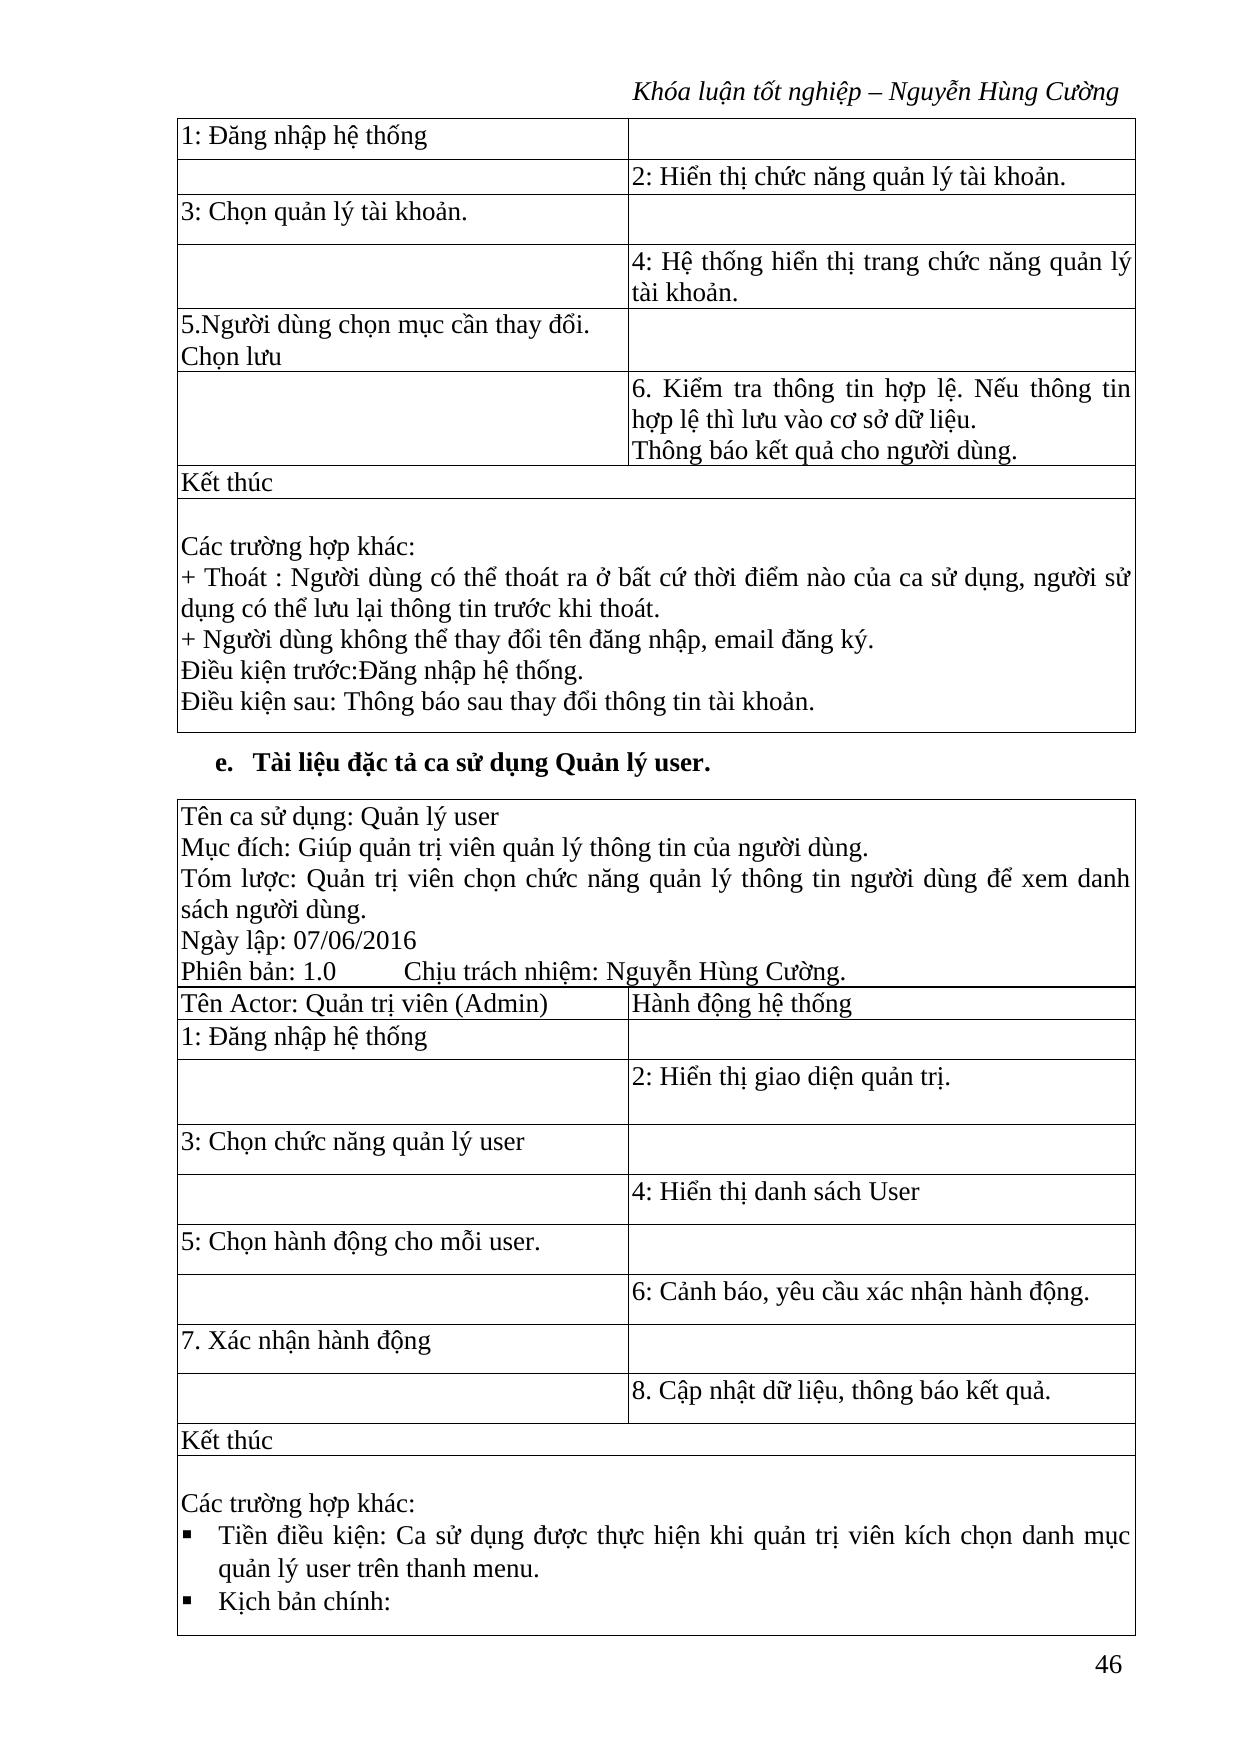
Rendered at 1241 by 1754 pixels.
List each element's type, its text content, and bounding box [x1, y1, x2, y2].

table_cell Tên Actor: Quản trị viên (Admin) [178, 988, 628, 1019]
table_cell [629, 195, 1135, 244]
table_cell 1: Đăng nhập hệ thống [178, 119, 628, 159]
table_cell 6: Cảnh báo, yêu cầu xác nhận hành động. [629, 1275, 1135, 1323]
table_cell 8. Cập nhật dữ liệu, thông báo kết quả. [629, 1374, 1135, 1423]
table_cell 2: Hiển thị giao diện quản trị. [629, 1060, 1135, 1124]
table_cell [629, 1325, 1135, 1373]
table_cell [629, 1125, 1135, 1174]
table_cell [178, 1275, 628, 1323]
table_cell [178, 1456, 1135, 1635]
table_cell [178, 1060, 628, 1124]
table_cell Hành động hệ thống [629, 988, 1135, 1019]
table_cell [629, 309, 1135, 371]
table_cell 2: Hiển thị chức năng quản lý tài khoản. [629, 160, 1135, 194]
subtitle Tài liệu đặc tả ca sử dụng Quản lý user. [215, 746, 1122, 777]
table_cell 3: Chọn quản lý tài khoản. [178, 195, 628, 244]
table_cell [629, 1020, 1135, 1059]
table_cell 7. Xác nhận hành động [178, 1325, 628, 1373]
table_cell 5.Người dùng chọn mục cần thay đổi. Chọn lưu [178, 309, 628, 371]
table_cell Kết thúc [178, 466, 1135, 497]
table_cell [178, 1175, 628, 1224]
table_cell Các trường hợp khác: + Thoát : Người dùng có thể thoát ra ở bất cứ thời điểm nào của ca sử dụng, người sử dụng có thể lưu lại thông tin trước khi thoát. + Người dùng không thể thay đổi tên đăng nhập, email đăng ký. Điều kiện trước:Đăng nhập hệ thống. Điều kiện sau: Thông báo sau thay đổi thông tin tài khoản. [178, 499, 1135, 732]
table_cell 3: Chọn chức năng quản lý user [178, 1125, 628, 1174]
table_header Tên ca sử dụng: Quản lý user Mục đích: Giúp quản trị viên quản lý thông tin của người dùng. Tóm lược: Quản trị viên chọn chức năng quản lý thông tin người dùng để xem danh sách người dùng. Ngày lập: 07/06/2016 Phiên bản: 1.0 Chịu trách nhiệm: Nguyễn Hùng Cường. [178, 800, 1135, 986]
table_cell [178, 372, 628, 465]
table_cell 4: Hệ thống hiển thị trang chức năng quản lý tài khoản. [629, 245, 1135, 307]
table_cell 5: Chọn hành động cho mỗi user. [178, 1225, 628, 1273]
table_cell [178, 1374, 628, 1423]
table_cell 1: Đăng nhập hệ thống [178, 1020, 628, 1059]
table_cell [629, 119, 1135, 159]
table_cell [178, 160, 628, 194]
table_cell Kết thúc [178, 1424, 1135, 1455]
table_cell [629, 1225, 1135, 1273]
table_cell 4: Hiển thị danh sách User [629, 1175, 1135, 1224]
table_cell [178, 245, 628, 307]
table_cell 6. Kiểm tra thông tin hợp lệ. Nếu thông tin hợp lệ thì lưu vào cơ sở dữ liệu. Thông báo kết quả cho người dùng. [629, 372, 1135, 465]
